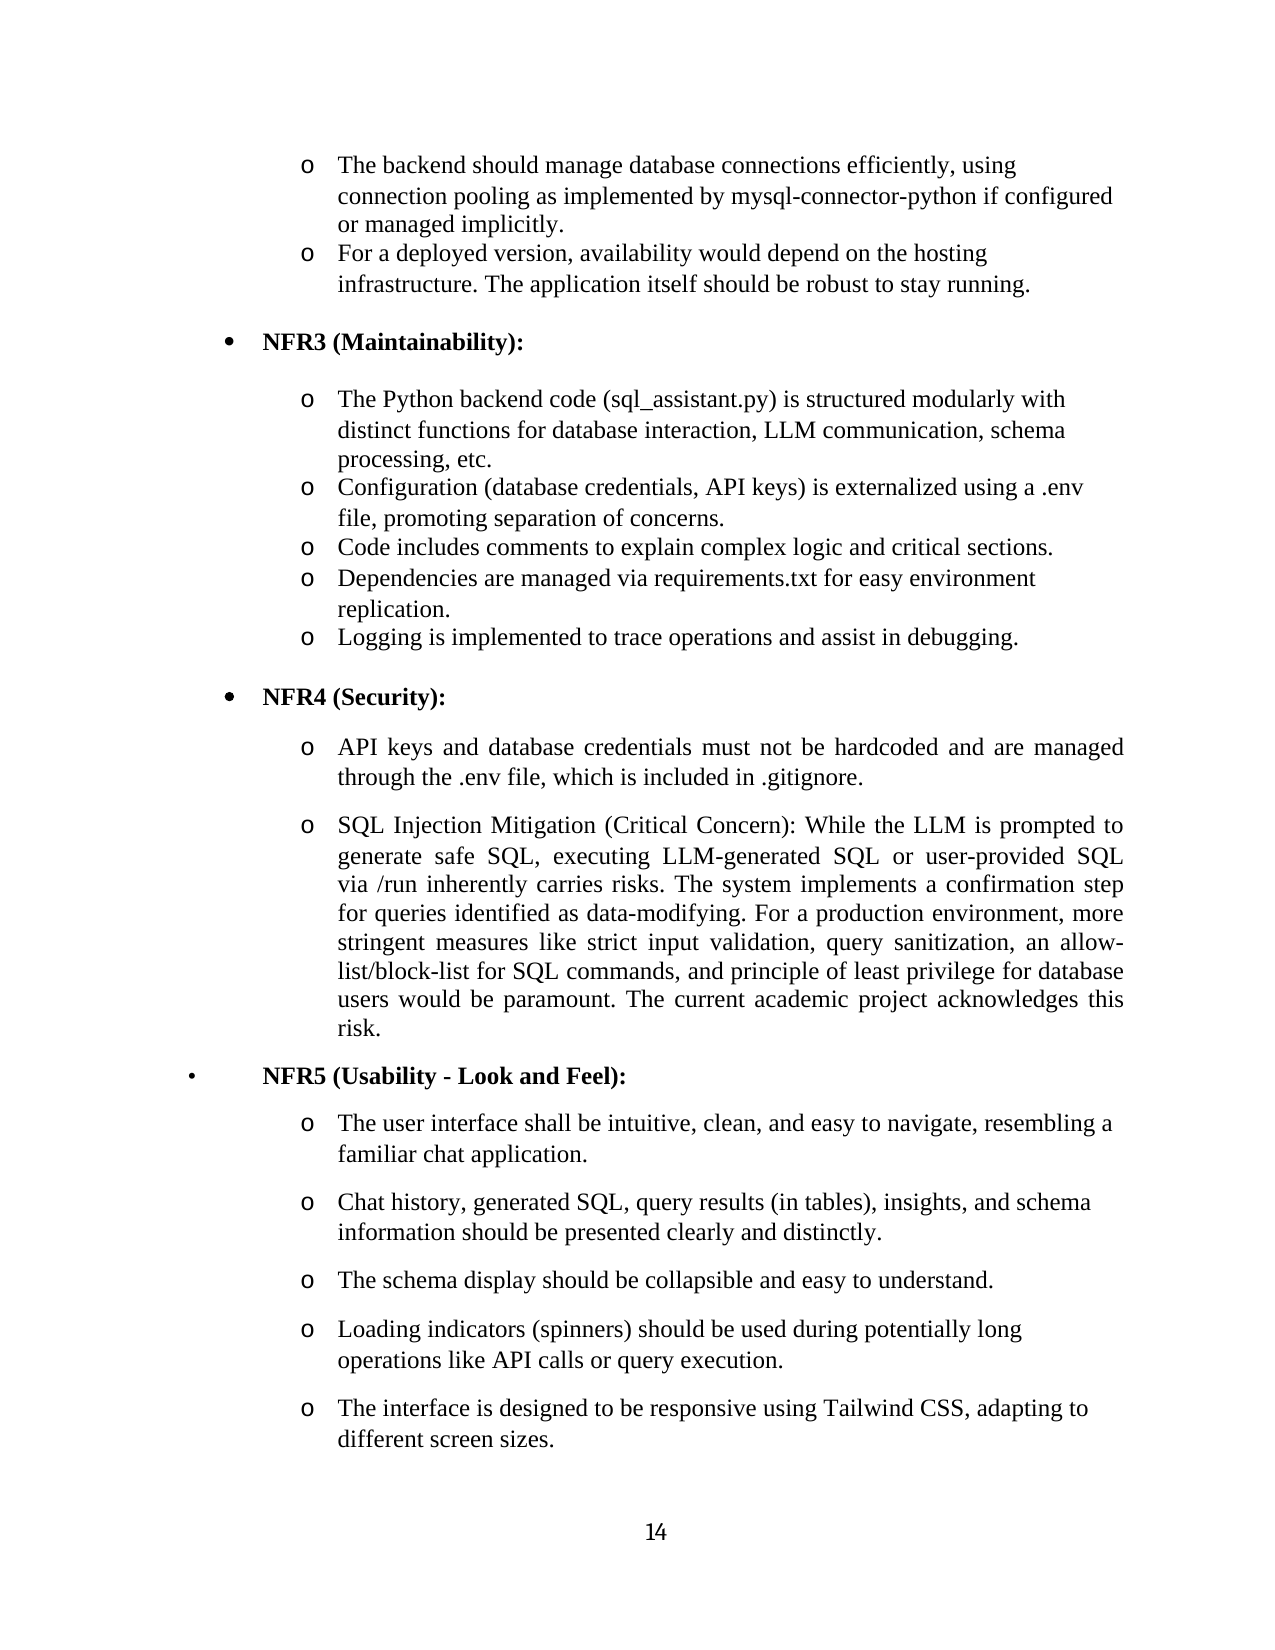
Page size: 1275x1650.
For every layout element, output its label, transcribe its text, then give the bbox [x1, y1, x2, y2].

list NFR4 (Security): [225, 682, 1125, 711]
list The backend should manage database connections efficiently, using connection pooling as implemented by mysql-connector-python if configured or managed implicitly. [300, 150, 1125, 238]
list The Python backend code (sql_assistant.py) is structured modularly with distinct functions for database interaction, LLM communication, schema processing, etc. [300, 384, 1125, 472]
list The interface is designed to be responsive using Tailwind CSS, adapting to different screen sizes. [300, 1393, 1125, 1452]
list Logging is implemented to trace operations and assist in debugging. [300, 622, 1125, 653]
text • NFR5 (Usability - Look and Feel): [187, 1061, 1125, 1089]
list API keys and database credentials must not be hardcoded and are managed through the .env file, which is included in .gitignore. [300, 732, 1125, 791]
list Loading indicators (spinners) should be used during potentially long operations like API calls or query execution. [300, 1314, 1125, 1374]
list Chat history, generated SQL, query results (in tables), insights, and schema information should be presented clearly and distinctly. [300, 1187, 1125, 1246]
list NFR3 (Maintainability): [225, 327, 1125, 355]
list Dependencies are managed via requirements.txt for easy environment replication. [300, 563, 1125, 622]
list SQL Injection Mitigation (Critical Concern): While the LLM is prompted to generate safe SQL, executing LLM-generated SQL or user-provided SQL via /run inherently carries risks. The system implements a confirmation step for queries identified as data-modifying. For a production environment, more stringent measures like strict input validation, query sanitization, an allow-list/block-list for SQL commands, and principle of least privilege for database users would be paramount. The current academic project acknowledges this risk. [300, 810, 1125, 1042]
list For a deployed version, availability would depend on the hosting infrastructure. The application itself should be robust to stay running. [300, 238, 1125, 298]
list Configuration (database credentials, API keys) is externalized using a .env file, promoting separation of concerns. [300, 472, 1125, 532]
list The user interface shall be intuitive, clean, and easy to navigate, resembling a familiar chat application. [300, 1108, 1125, 1168]
list The schema display should be collapsible and easy to understand. [300, 1265, 1125, 1296]
list Code includes comments to explain complex logic and critical sections. [300, 532, 1125, 563]
